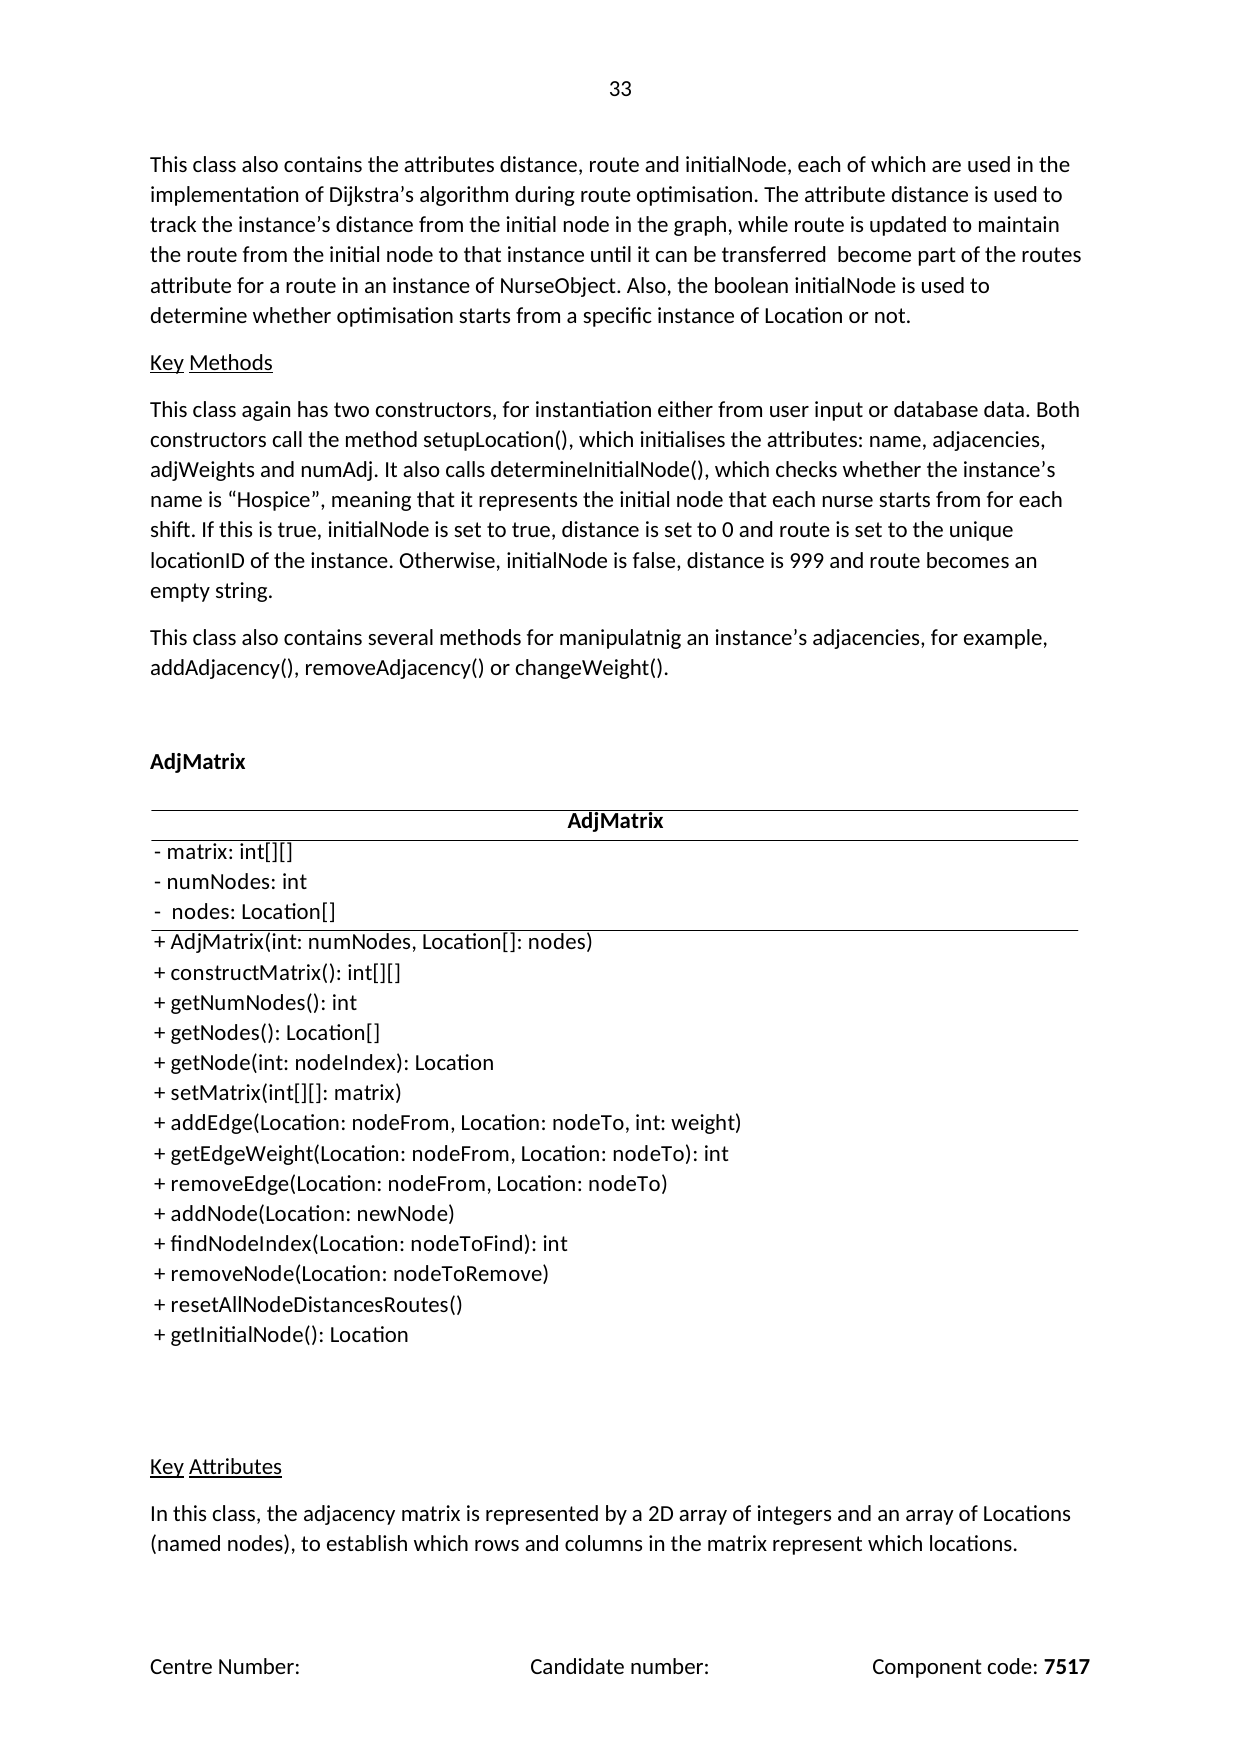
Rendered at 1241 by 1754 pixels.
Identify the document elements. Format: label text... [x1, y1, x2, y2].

text Key Attributes [150, 1452, 1090, 1480]
text This class also contains the attributes distance, route and initialNode, each of which are used in the implementation of Dijkstra’s algorithm during route optimisation. The attribute distance is used to track the instance’s distance from the initial node in the graph, while route is updated to maintain the route from the initial node to that instance until it can be transferred become part of the routes attribute for a route in an instance of NurseObject. Also, the boolean initialNode is used to determine whether optimisation starts from a specific instance of Location or not. [150, 150, 1090, 329]
text AdjMatrix [150, 747, 1090, 775]
text This class also contains several methods for manipulatnig an instance’s adjacencies, for example, addAdjacency(), removeAdjacency() or changeWeight(). [150, 623, 1090, 681]
text Key Methods [150, 348, 1090, 376]
text In this class, the adjacency matrix is represented by a 2D array of integers and an array of Locations (named nodes), to establish which rows and columns in the matrix represent which locations. [150, 1499, 1090, 1557]
text This class again has two constructors, for instantiation either from user input or database data. Both constructors call the method setupLocation(), which initialises the attributes: name, adjacencies, adjWeights and numAdj. It also calls determineInitialNode(), which checks whether the instance’s name is “Hospice”, meaning that it represents the initial node that each nurse starts from for each shift. If this is true, initialNode is set to true, distance is set to 0 and route is set to the unique locationID of the instance. Otherwise, initialNode is false, distance is 999 and route becomes an empty string. [150, 395, 1090, 604]
